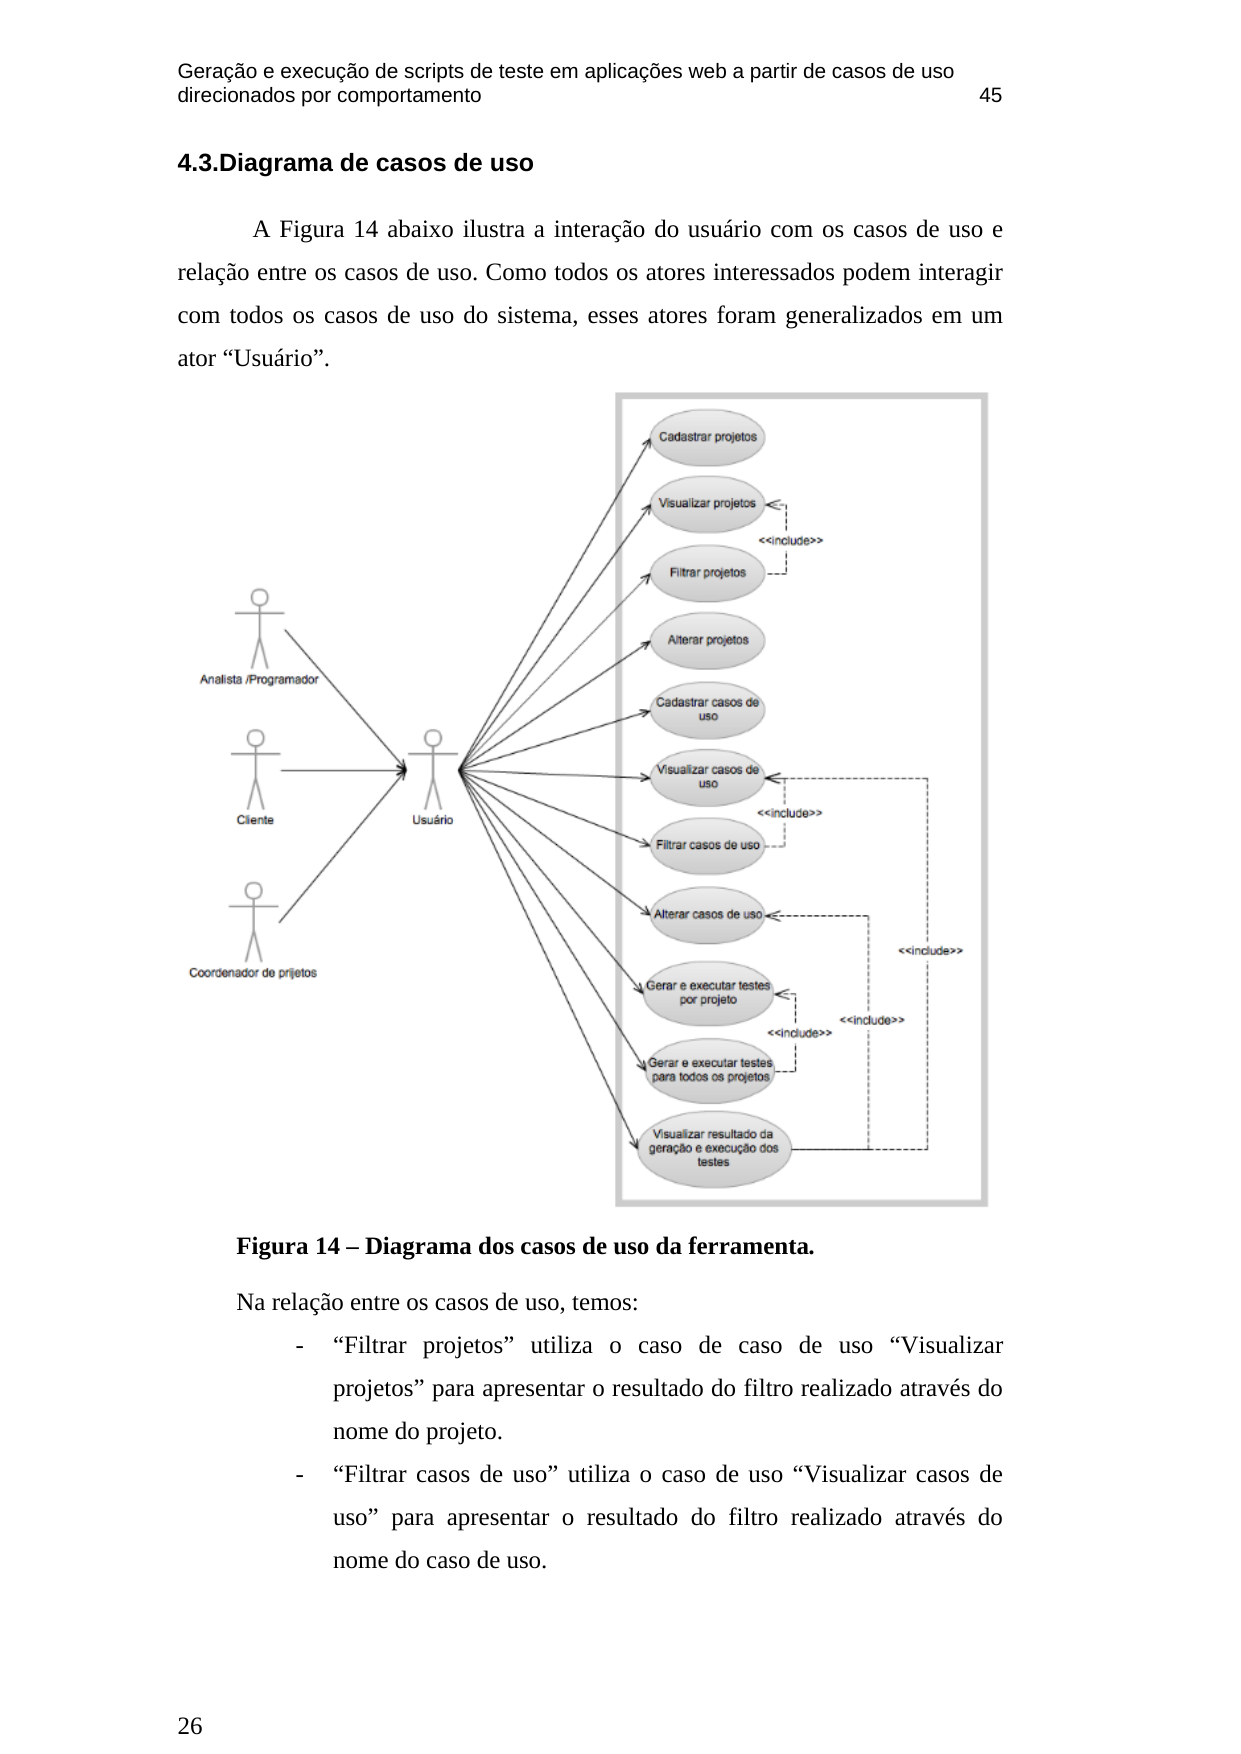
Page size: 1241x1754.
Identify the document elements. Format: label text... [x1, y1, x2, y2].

text Figura 14 – Diagrama dos casos de uso da ferramenta. [177, 1231, 1004, 1260]
list “Filtrar casos de uso” utiliza o caso de uso “Visualizar casos de uso” para apresentar o resultado do filtro realizado através do nome do caso de uso. [295, 1459, 1004, 1574]
list “Filtrar projetos” utiliza o caso de caso de uso “Visualizar projetos” para apresentar o resultado do filtro realizado através do nome do projeto. [295, 1330, 1004, 1445]
text Na relação entre os casos de uso, temos: [177, 1287, 1004, 1316]
subtitle Diagrama de casos de uso [177, 148, 1004, 176]
text A figura 14 abaixo ilustra a interação do usuário com os casos de uso e relação entre os casos de uso. Como todos os atores interessados podem interagir com todos os casos de uso do sistema, esses atores foram generalizados em um ator “Usuário”. [177, 214, 1004, 372]
picture [177, 386, 1004, 1219]
